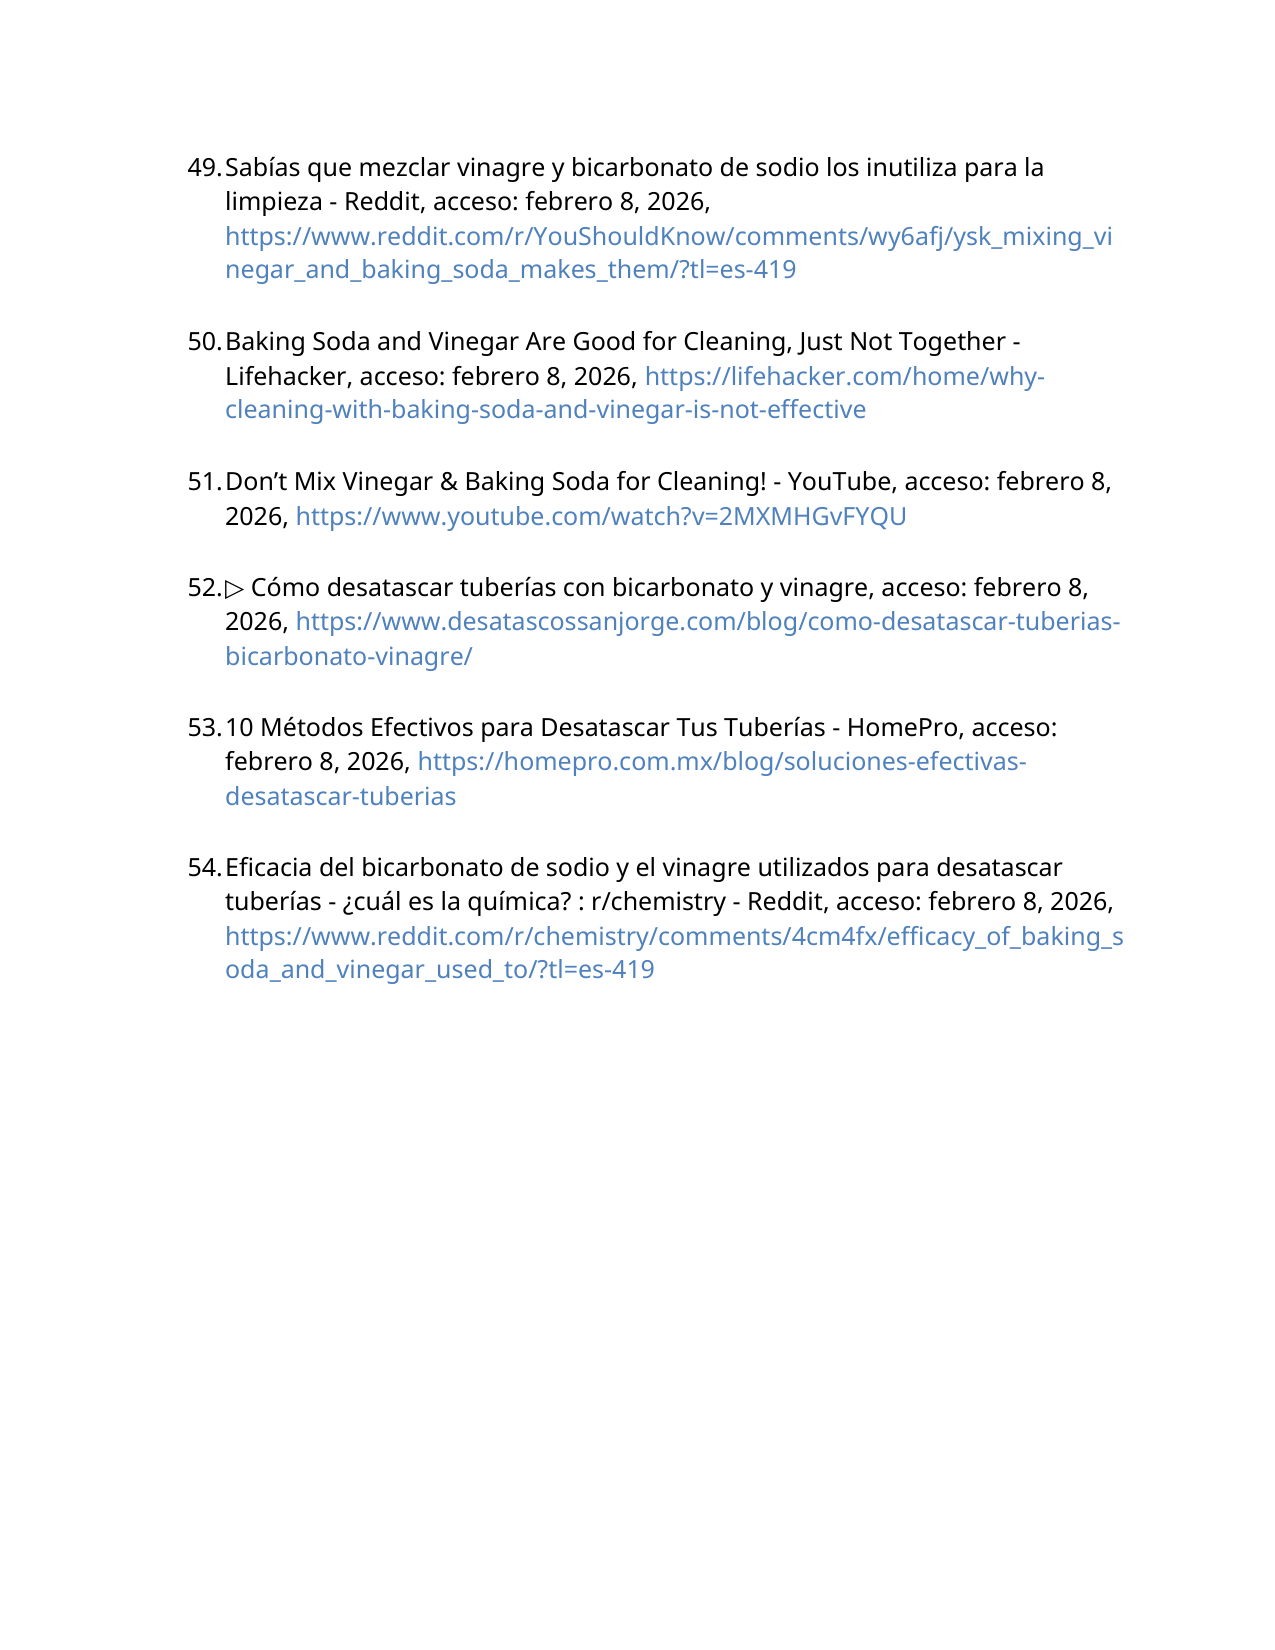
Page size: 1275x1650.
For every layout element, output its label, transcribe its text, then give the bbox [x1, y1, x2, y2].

list Don’t Mix Vinegar & Baking Soda for Cleaning! - YouTube, acceso: febrero 8, 2026, https://www.youtube.com/watch?v=2MXMHGvFYQU [187, 464, 1125, 566]
list Sabías que mezclar vinagre y bicarbonato de sodio los inutiliza para la limpieza - Reddit, acceso: febrero 8, 2026, https://www.reddit.com/r/YouShouldKnow/comments/wy6afj/ysk_mixing_vinegar_and_baking_soda_makes_them/?tl=es-419 [187, 150, 1125, 320]
list ▷ Cómo desatascar tuberías con bicarbonato y vinagre, acceso: febrero 8, 2026, https://www.desatascossanjorge.com/blog/como-desatascar-tuberias-bicarbonato-vinagre/ [187, 570, 1125, 706]
list Eficacia del bicarbonato de sodio y el vinagre utilizados para desatascar tuberías - ¿cuál es la química? : r/chemistry - Reddit, acceso: febrero 8, 2026, https://www.reddit.com/r/chemistry/comments/4cm4fx/efficacy_of_baking_soda_and_vinegar_used_to/?tl=es-419 [187, 850, 1125, 986]
list Baking Soda and Vinegar Are Good for Cleaning, Just Not Together - Lifehacker, acceso: febrero 8, 2026, https://lifehacker.com/home/why-cleaning-with-baking-soda-and-vinegar-is-not-effective [187, 324, 1125, 460]
list 10 Métodos Efectivos para Desatascar Tus Tuberías - HomePro, acceso: febrero 8, 2026, https://homepro.com.mx/blog/soluciones-efectivas-desatascar-tuberias [187, 710, 1125, 846]
